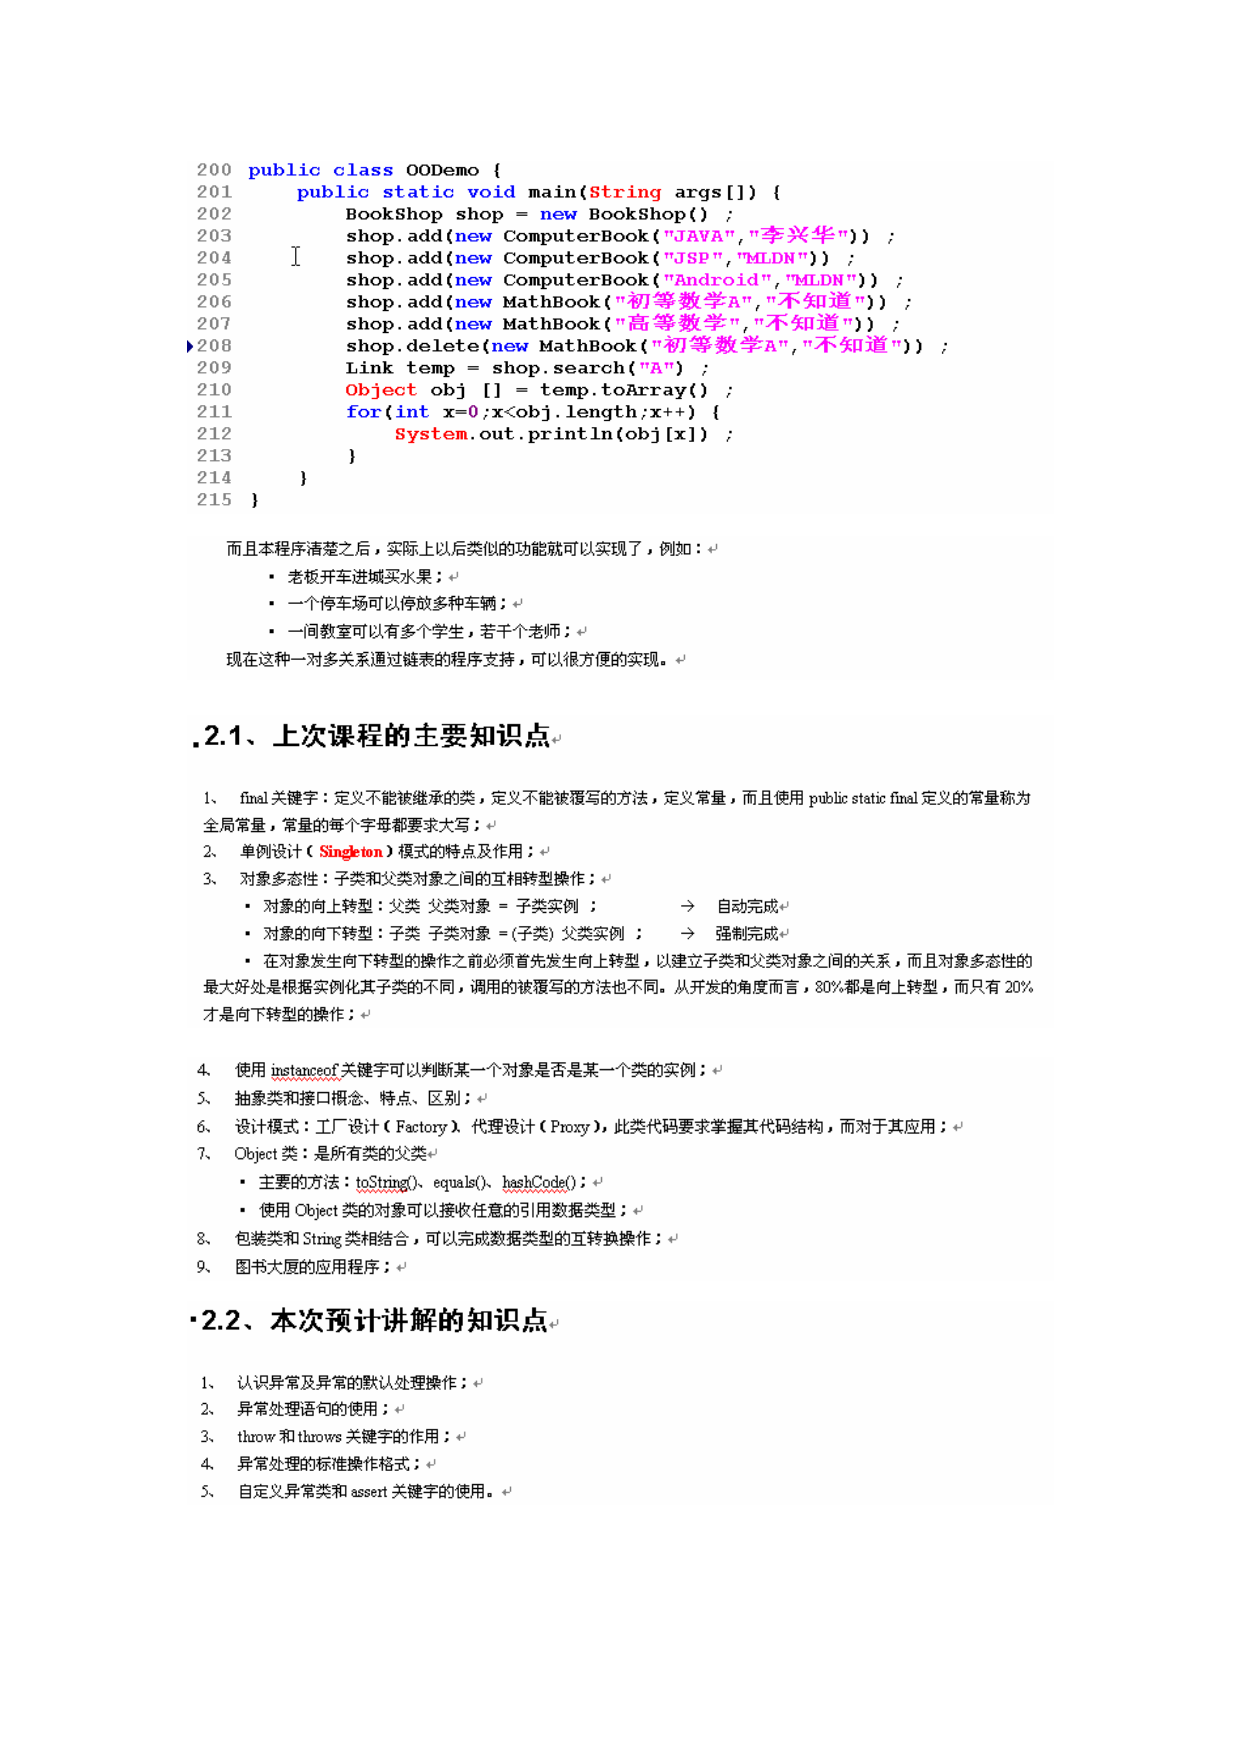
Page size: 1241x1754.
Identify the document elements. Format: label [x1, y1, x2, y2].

picture [187, 1301, 1054, 1505]
picture [187, 161, 1054, 514]
picture [187, 536, 1054, 680]
picture [187, 1057, 1054, 1281]
picture [187, 715, 1054, 1028]
